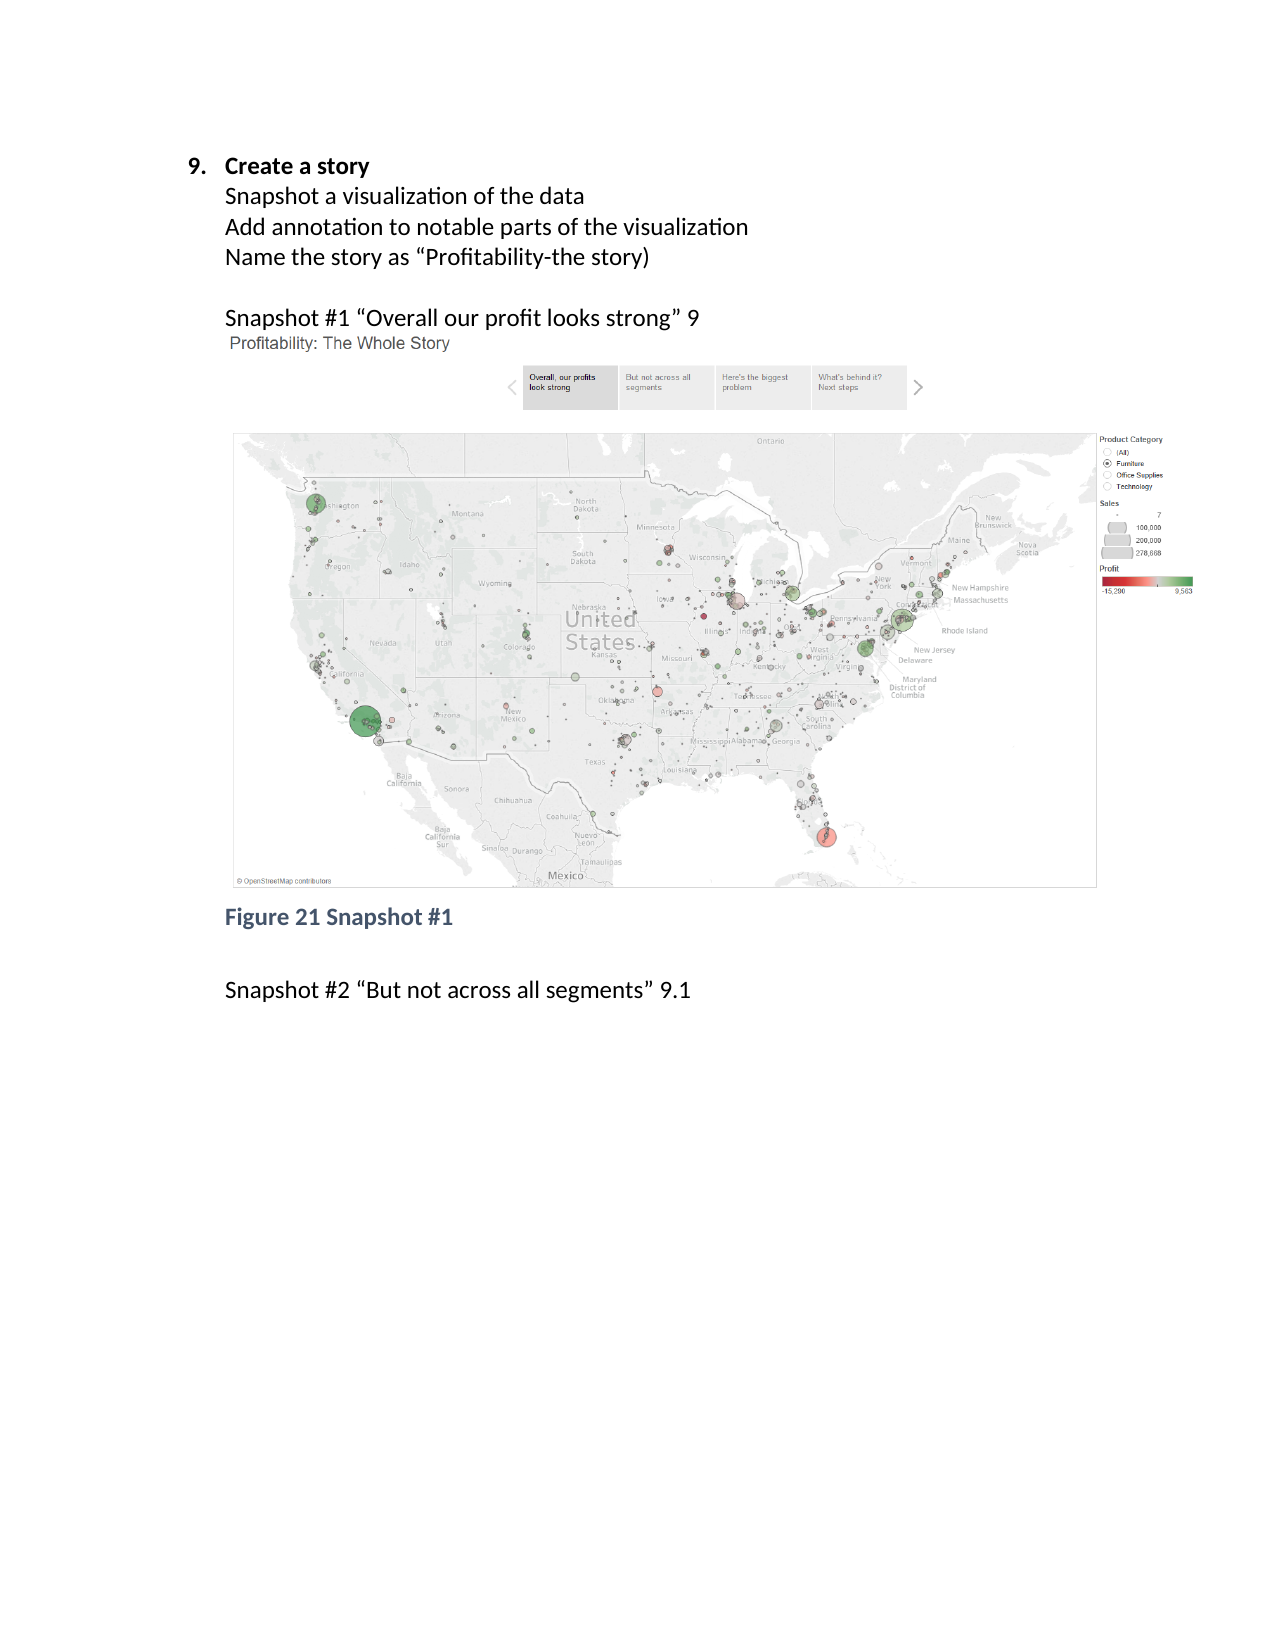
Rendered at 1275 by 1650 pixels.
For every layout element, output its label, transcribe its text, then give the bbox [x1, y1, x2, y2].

picture [225, 333, 1195, 888]
list Snapshot #1 “Overall our profit looks strong” 9 [225, 303, 1125, 333]
list Name the story as “Profitability-the story) [225, 242, 1125, 272]
list Snapshot a visualization of the data [225, 181, 1125, 211]
list Create a story [187, 150, 1125, 181]
list Snapshot #2 “But not across all segments” 9.1 [225, 974, 1125, 1004]
list Add annotation to notable parts of the visualization [225, 211, 1125, 242]
